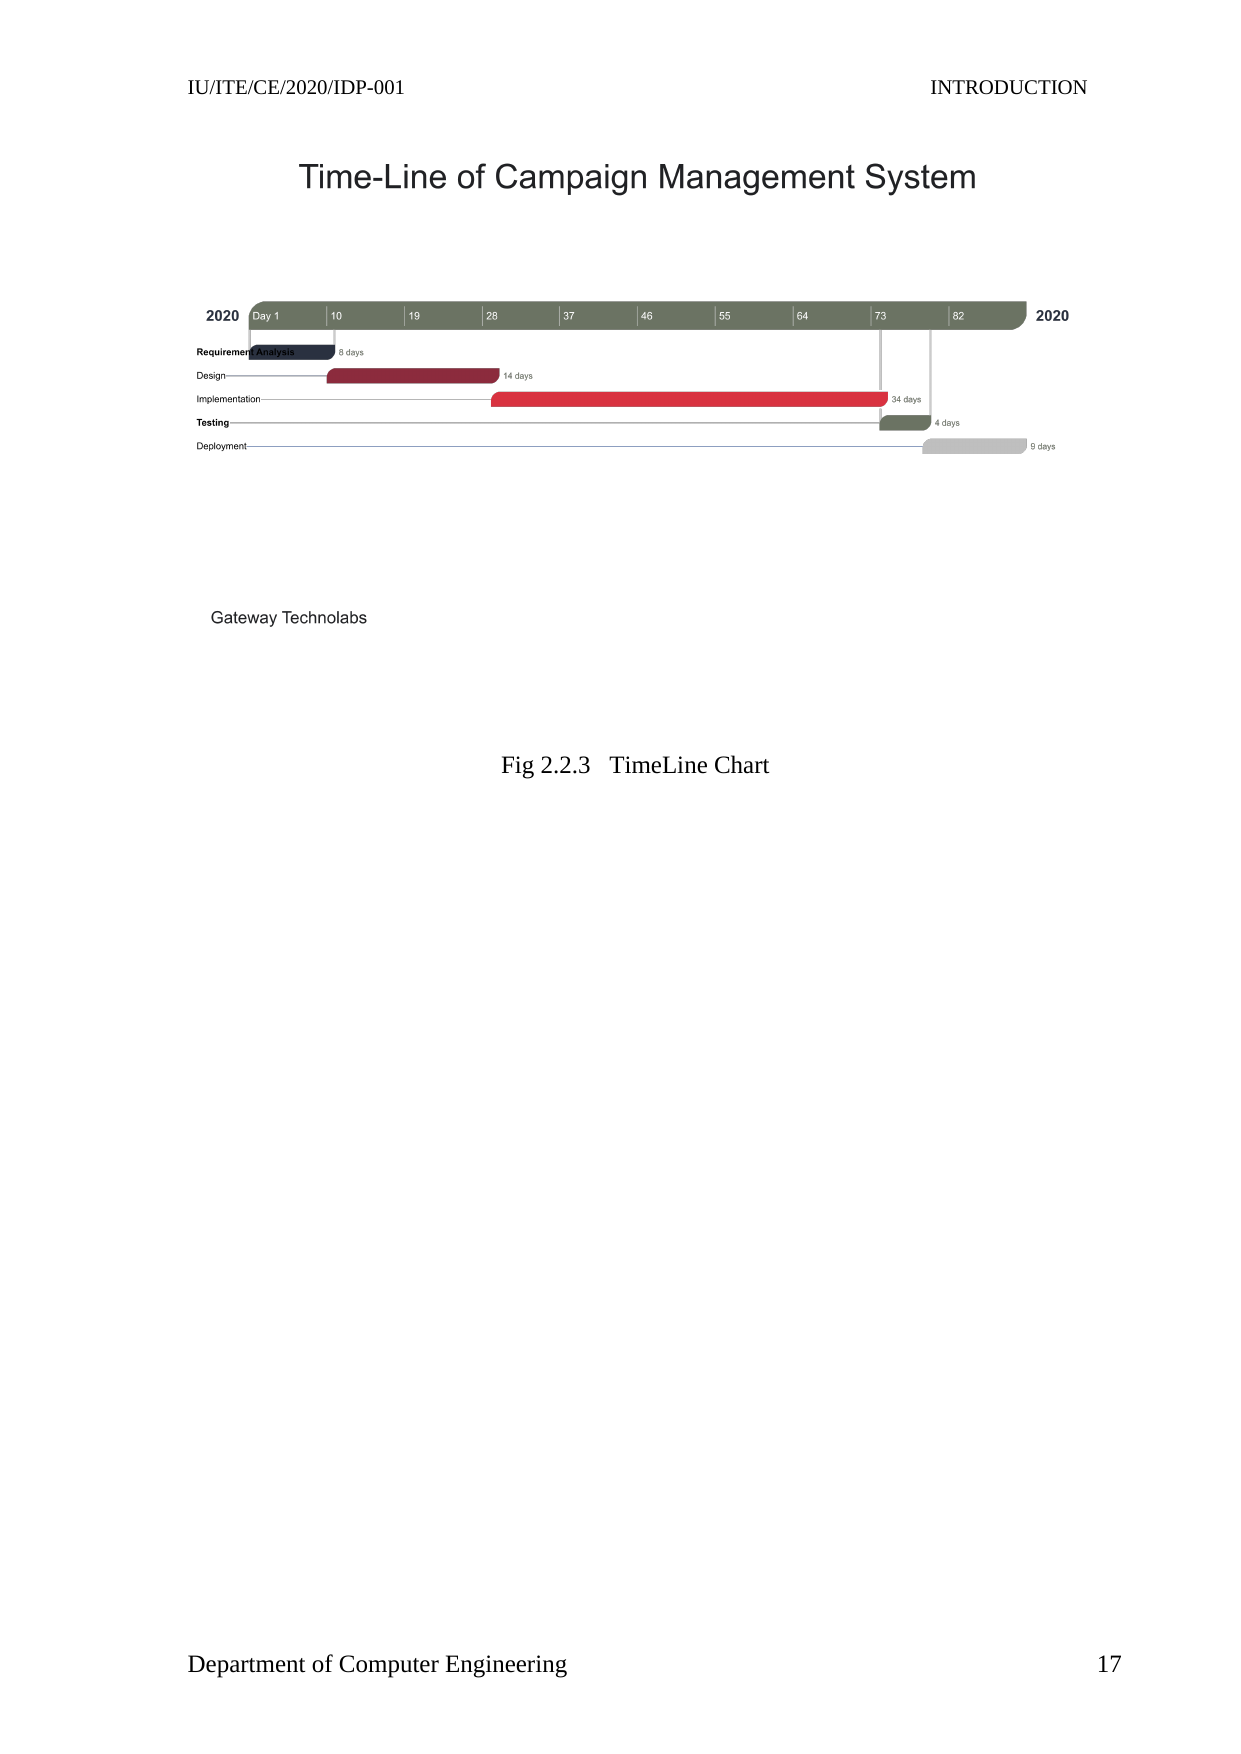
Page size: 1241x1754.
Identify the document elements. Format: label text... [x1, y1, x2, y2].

picture [187, 149, 1088, 657]
text Fig 2.2.3 TimeLine Chart [381, 751, 889, 779]
